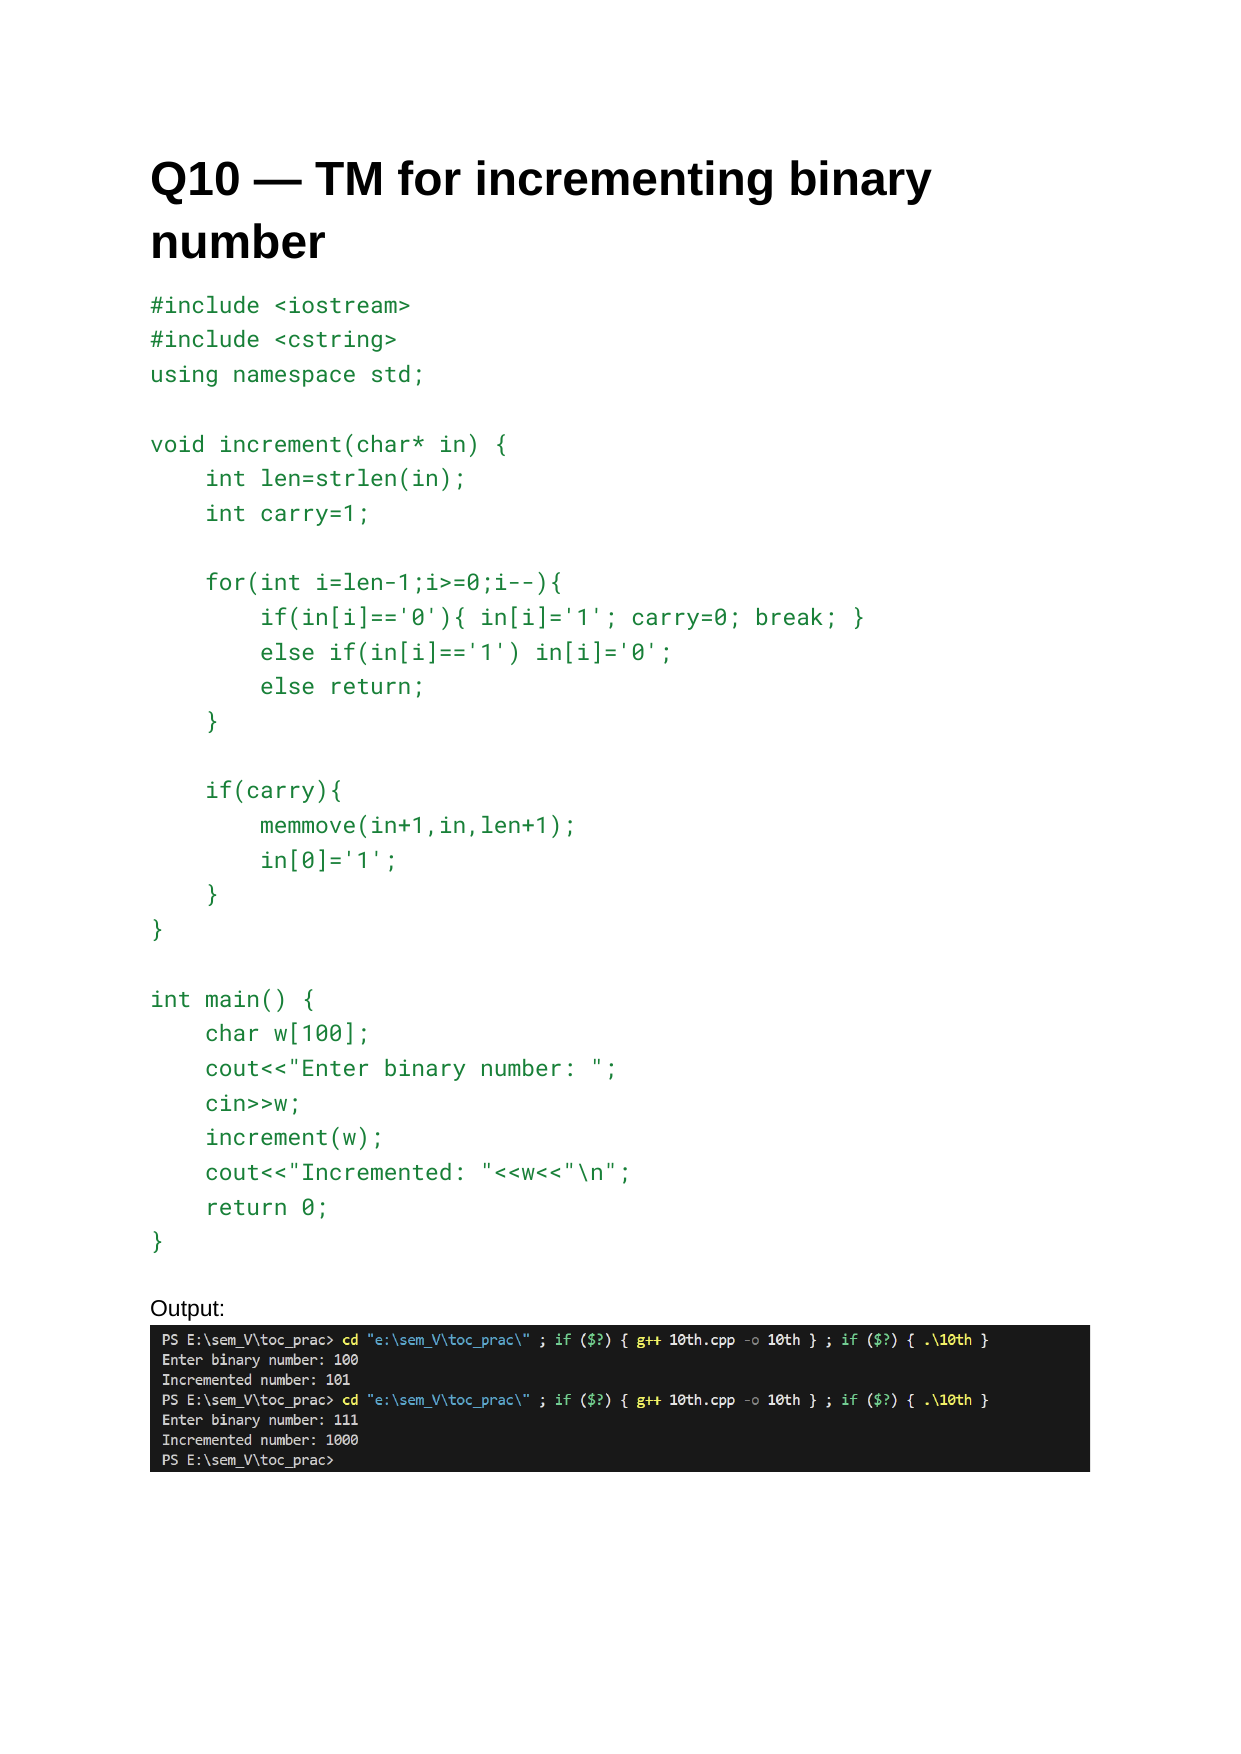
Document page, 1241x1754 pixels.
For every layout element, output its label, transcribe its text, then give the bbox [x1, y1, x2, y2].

text } [150, 913, 1090, 944]
text if(in[i]=='0'){ in[i]='1'; carry=0; break; } [150, 601, 1090, 632]
text #include <cstring> [150, 324, 1090, 354]
subtitle Q10 — TM for incrementing binary number [150, 150, 1090, 268]
text using namespace std; [150, 358, 1090, 389]
text cout<<"Incremented: "<<w<<"\n"; [150, 1156, 1090, 1187]
text } [150, 1226, 1090, 1256]
text } [150, 705, 1090, 736]
text void increment(char* in) { [150, 428, 1090, 458]
text int main() { [150, 983, 1090, 1013]
text else return; [150, 671, 1090, 701]
text Output: [150, 1295, 1090, 1321]
text #include <iostream> [150, 289, 1090, 319]
text if(carry){ [150, 775, 1090, 805]
text else if(in[i]=='1') in[i]='0'; [150, 636, 1090, 666]
text } [150, 879, 1090, 909]
text memmove(in+1,in,len+1); [150, 809, 1090, 840]
picture [150, 1325, 1091, 1472]
text cin>>w; [150, 1087, 1090, 1117]
text int len=strlen(in); [150, 463, 1090, 493]
text int carry=1; [150, 497, 1090, 527]
text for(int i=len-1;i>=0;i--){ [150, 567, 1090, 597]
text cout<<"Enter binary number: "; [150, 1052, 1090, 1082]
text return 0; [150, 1191, 1090, 1221]
text char w[100]; [150, 1018, 1090, 1048]
text increment(w); [150, 1122, 1090, 1152]
text in[0]='1'; [150, 844, 1090, 874]
